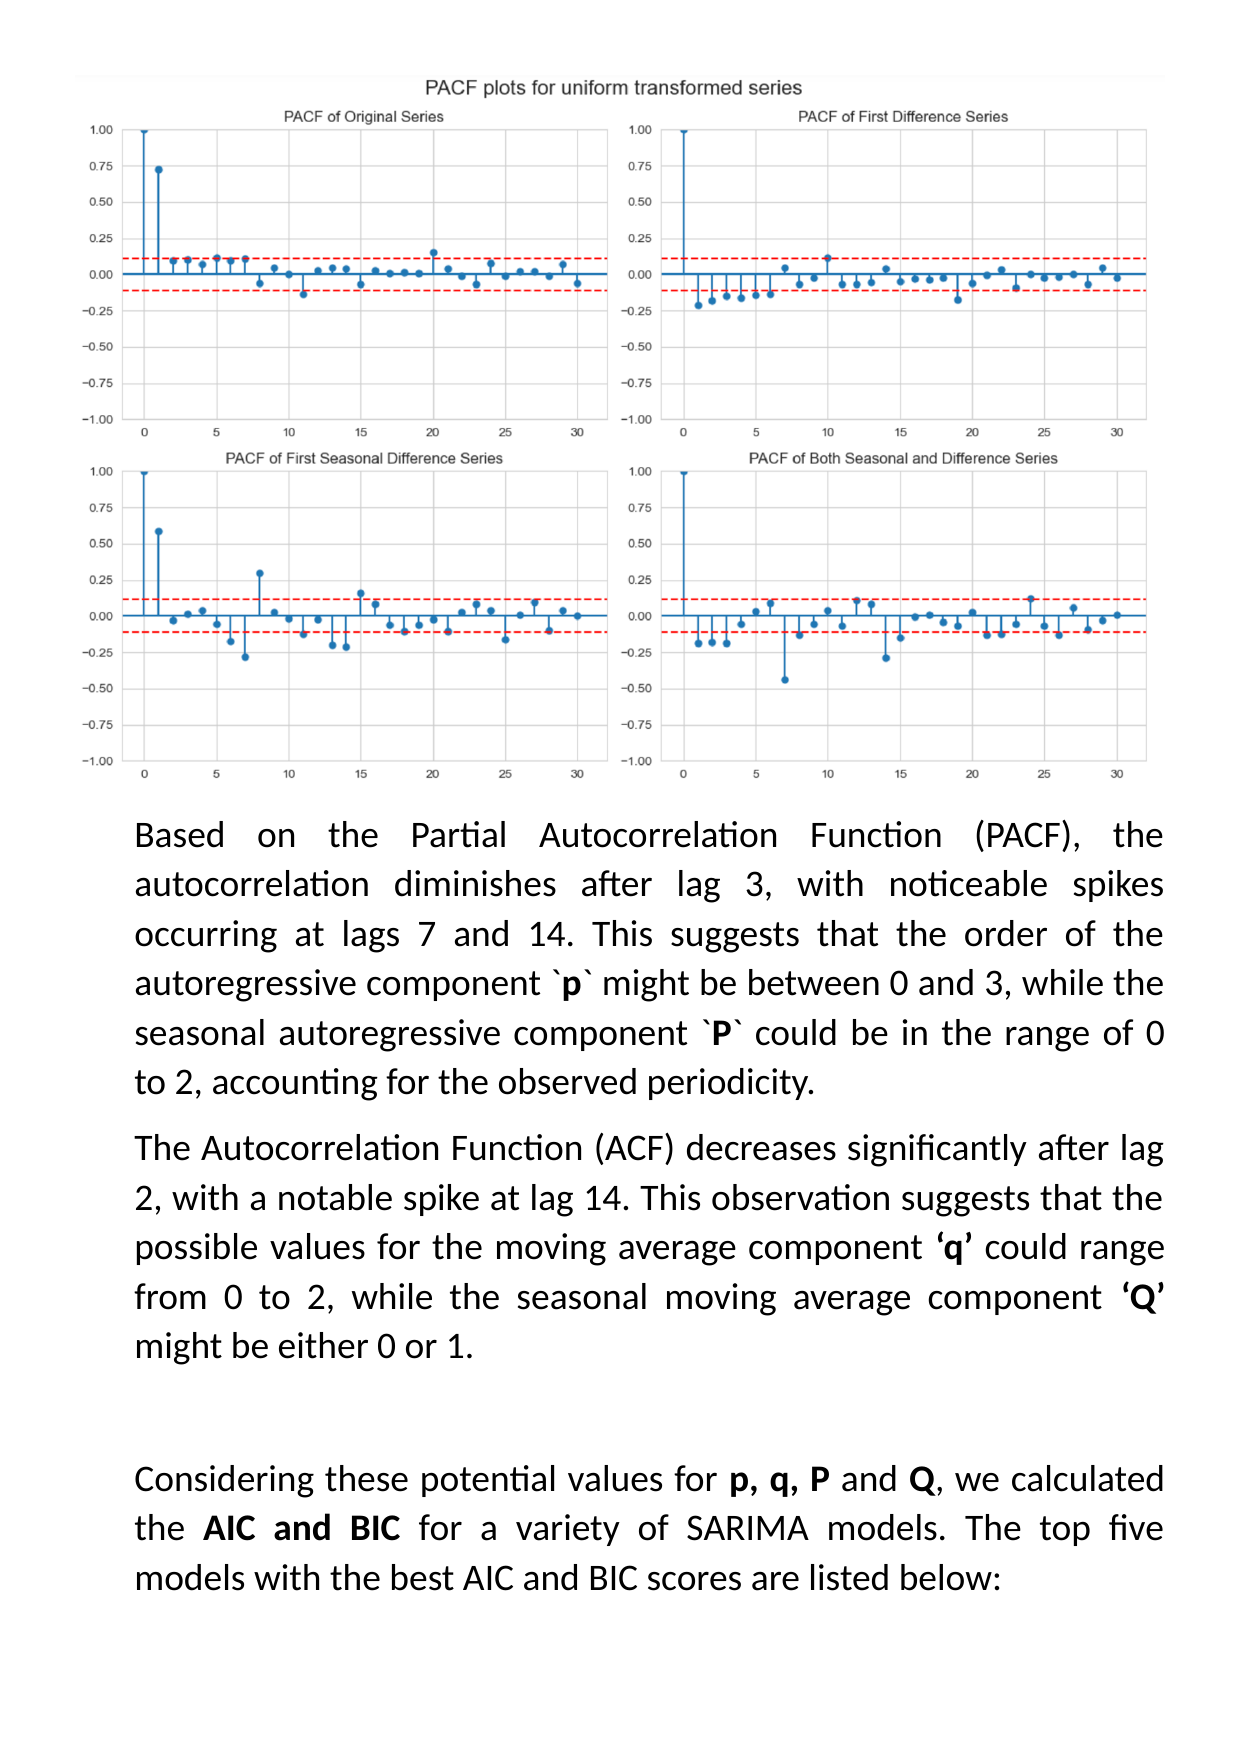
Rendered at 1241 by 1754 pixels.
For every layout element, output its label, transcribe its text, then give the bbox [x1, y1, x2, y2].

picture [75, 75, 1166, 792]
text The Autocorrelation Function (ACF) decreases significantly after lag 2, with a notable spike at lag 14. This observation suggests that the possible values for the moving average component ‘q’ could range from 0 to 2, while the seasonal moving average component ‘Q’ might be either 0 or 1. [134, 1124, 1165, 1368]
text Considering these potential values for p, q, P and Q, we calculated the AIC and BIC for a variety of SARIMA models. The top five models with the best AIC and BIC scores are listed below: [134, 1454, 1165, 1599]
text Based on the Partial Autocorrelation Function (PACF), the autocorrelation diminishes after lag 3, with noticeable spikes occurring at lags 7 and 14. This suggests that the order of the autoregressive component `p` might be between 0 and 3, while the seasonal autoregressive component `P` could be in the range of 0 to 2, accounting for the observed periodicity. [134, 811, 1165, 1104]
